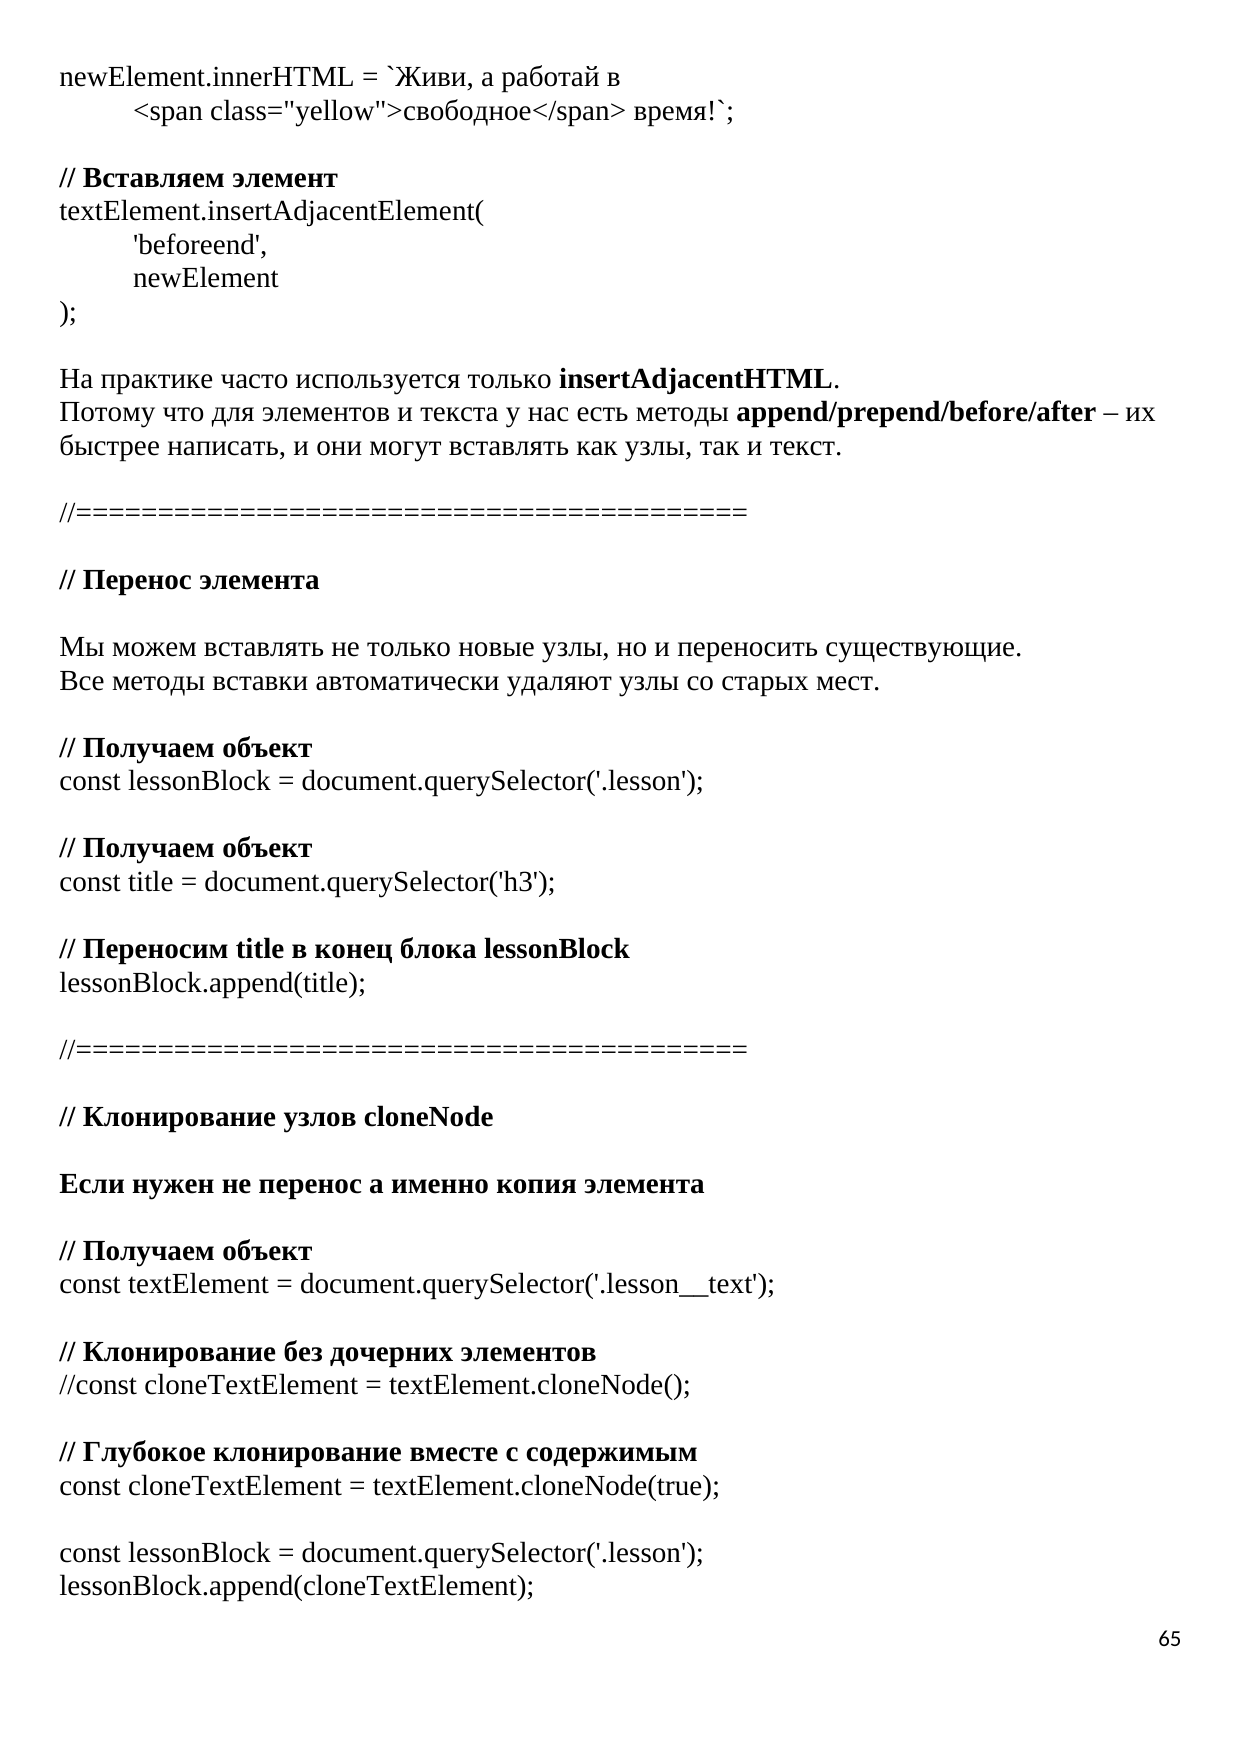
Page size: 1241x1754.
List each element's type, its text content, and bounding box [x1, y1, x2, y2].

text // Получаем объект [59, 831, 1181, 864]
text // Перенос элемента [59, 562, 1181, 596]
text newElement.innerHTML = `Живи, а работай в [59, 59, 1181, 93]
text const textElement = document.querySelector('.lesson__text'); [59, 1267, 1181, 1300]
text // Получаем объект [59, 730, 1181, 763]
text //========================================= [59, 1032, 1181, 1065]
text Все методы вставки автоматически удаляют узлы со старых мест. [59, 663, 1181, 696]
text // Переносим title в конец блока lessonBlock [59, 931, 1181, 965]
text На практике часто используется только insertAdjacentHTML. [59, 361, 1181, 394]
text <span class="yellow">свободное</span> время!`; [59, 93, 1181, 126]
text const title = document.querySelector('h3'); [59, 864, 1181, 898]
text // Вставляем элемент [59, 160, 1181, 193]
text Потому что для элементов и текста у нас есть методы append/prepend/before/after – их быстрее написать, и они могут вставлять как узлы, так и текст. [59, 394, 1181, 462]
text 'beforeend', [59, 227, 1181, 260]
text ); [59, 294, 1181, 327]
text // Клонирование без дочерних элементов [59, 1334, 1181, 1367]
text Если нужен не перенос а именно копия элемента [59, 1166, 1181, 1199]
text // Глубокое клонирование вместе с содержимым [59, 1434, 1181, 1468]
text newElement [59, 260, 1181, 294]
text Мы можем вставлять не только новые узлы, но и переносить существующие. [59, 629, 1181, 663]
text // Получаем объект [59, 1233, 1181, 1267]
text //const cloneTextElement = textElement.cloneNode(); [59, 1367, 1181, 1401]
text const lessonBlock = document.querySelector('.lesson'); [59, 1535, 1181, 1568]
text const lessonBlock = document.querySelector('.lesson'); [59, 763, 1181, 797]
text // Клонирование узлов cloneNode [59, 1099, 1181, 1132]
text lessonBlock.append(title); [59, 965, 1181, 998]
text //========================================= [59, 495, 1181, 529]
text const cloneTextElement = textElement.cloneNode(true); [59, 1468, 1181, 1501]
text textElement.insertAdjacentElement( [59, 193, 1181, 227]
text lessonBlock.append(cloneTextElement); [59, 1568, 1181, 1602]
